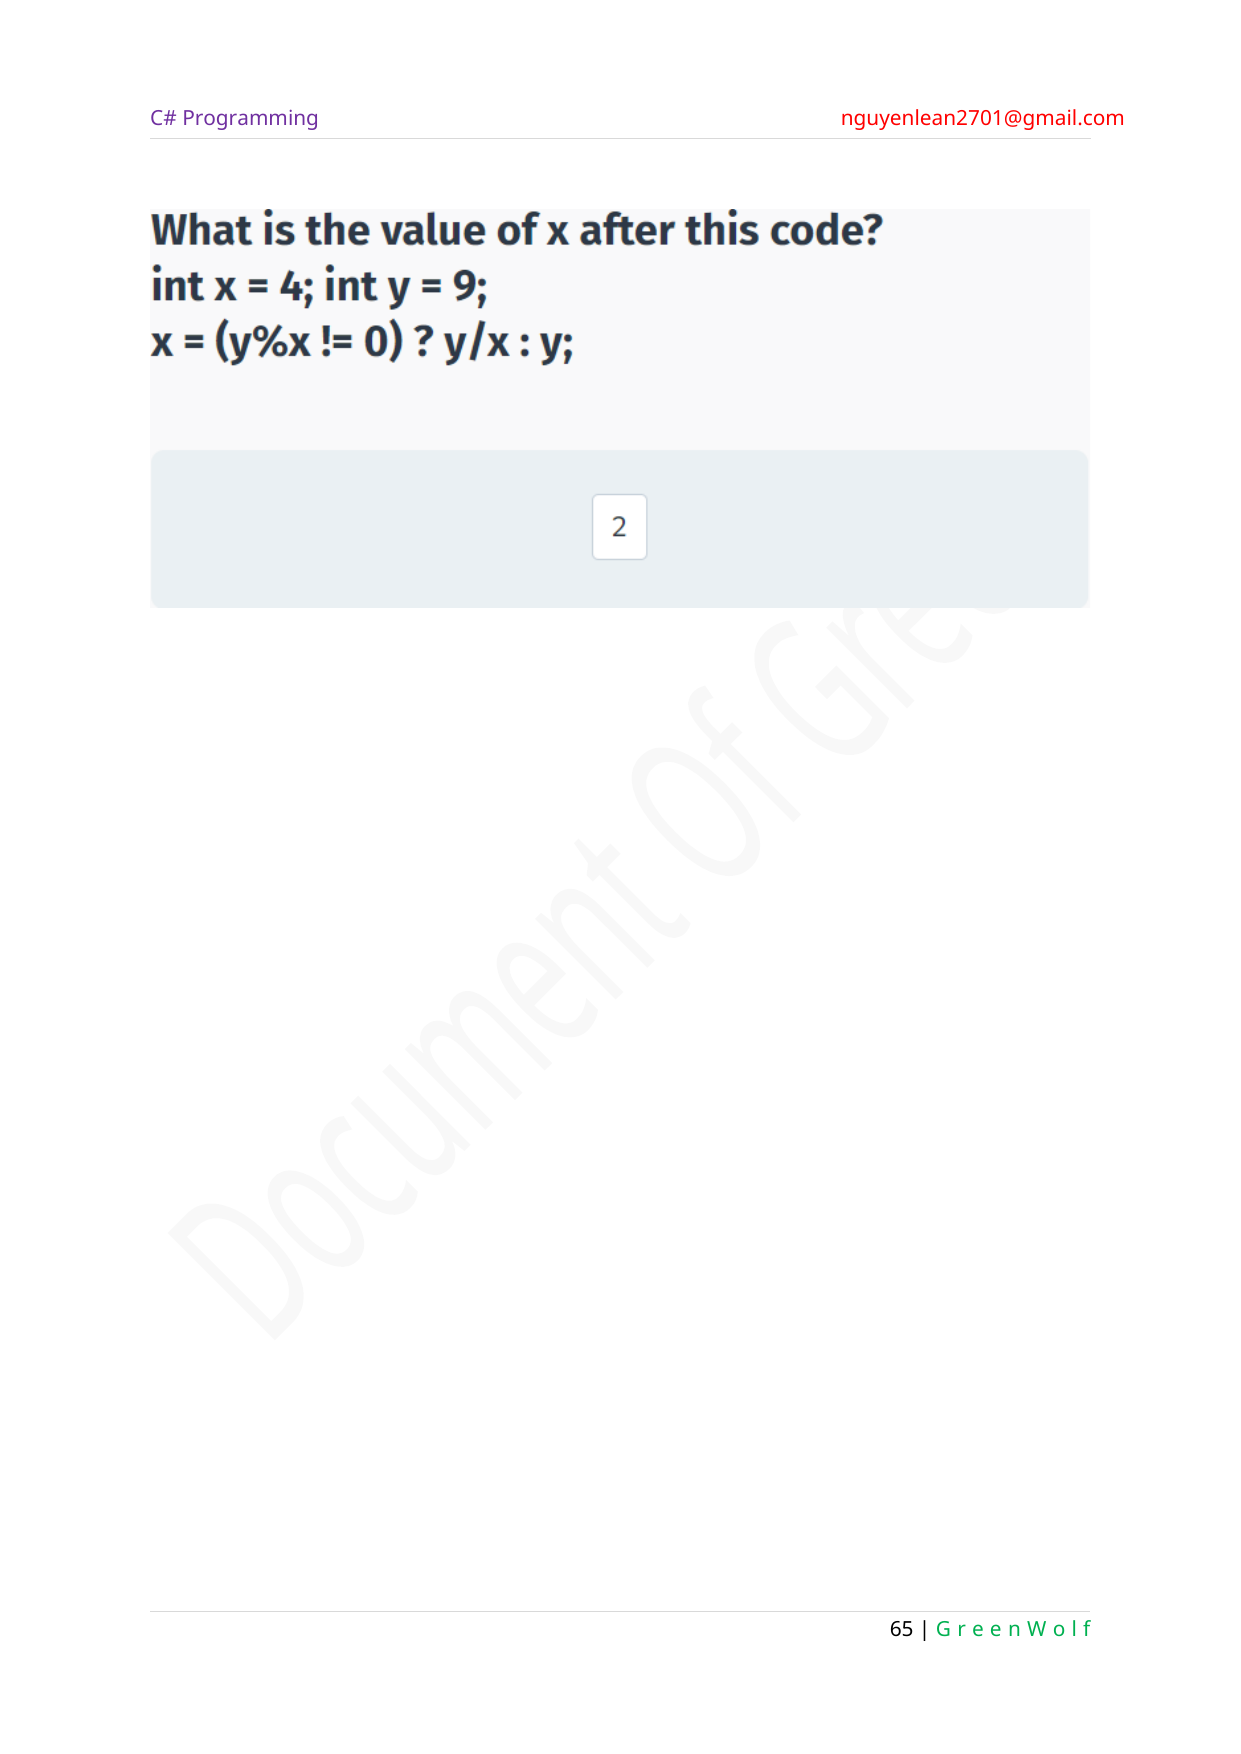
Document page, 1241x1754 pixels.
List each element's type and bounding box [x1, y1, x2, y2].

picture [150, 209, 1091, 608]
